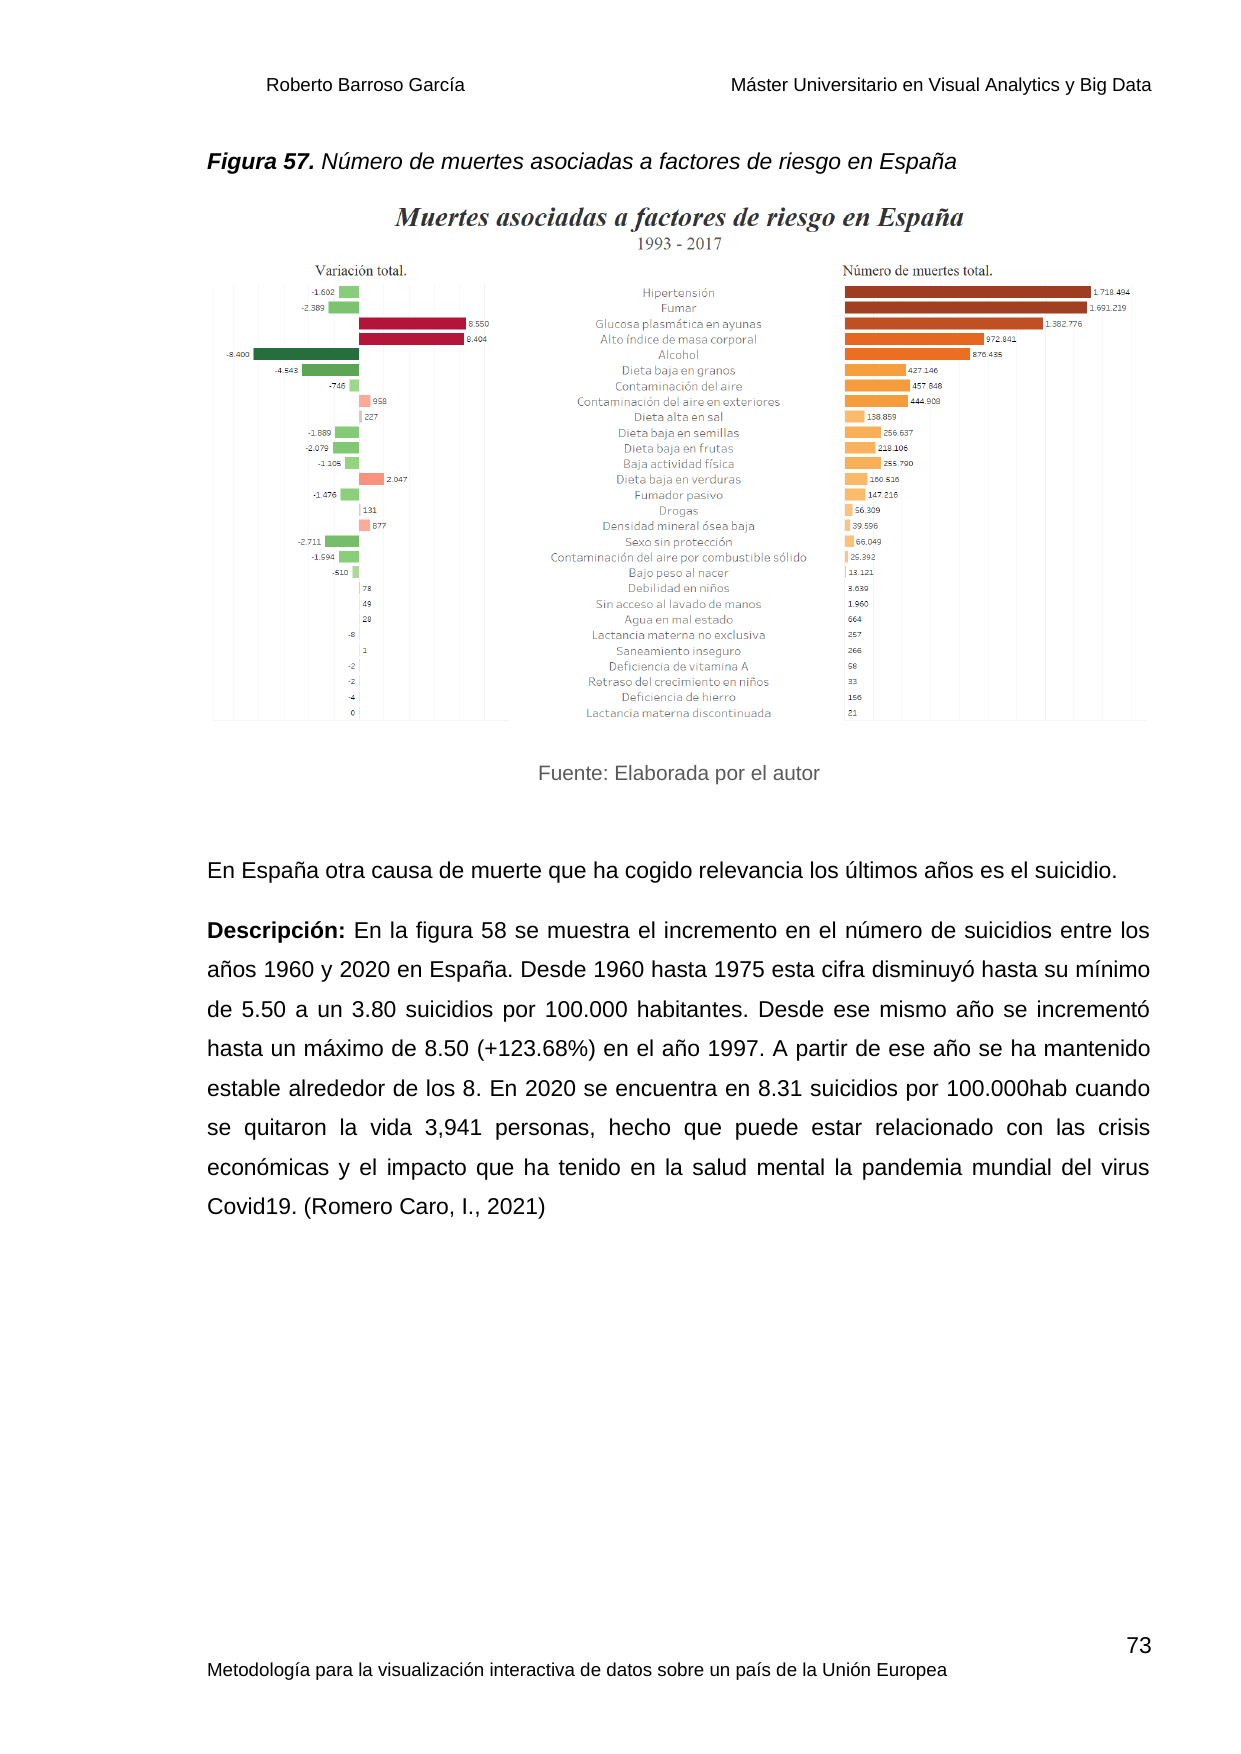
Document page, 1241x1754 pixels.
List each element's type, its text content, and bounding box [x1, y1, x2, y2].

text Fuente: Elaborada por el autor [207, 760, 1152, 784]
text Descripción: En la figura 58 se muestra el incremento en el número de suicidios entre los años 1960 y 2020 en España. Desde 1960 hasta 1975 esta cifra disminuyó hasta su mínimo de 5.50 a un 3.80 suicidios por 100.000 habitantes. Desde ese mismo año se incrementó hasta un máximo de 8.50 (+123.68%) en el año 1997. A partir de ese año se ha mantenido estable alrededor de los 8. En 2020 se encuentra en 8.31 suicidios por 100.000hab cuando se quitaron la vida 3,941 personas, hecho que puede estar relacionado con las crisis económicas y el impacto que ha tenido en la salud mental la pandemia mundial del virus Covid19. (Romero Caro, I., 2021) [207, 917, 1152, 1219]
text En España otra causa de muerte que ha cogido relevancia los últimos años es el suicidio. [207, 857, 1152, 883]
text Figura 57. Número de muertes asociadas a factores de riesgo en España [207, 148, 1152, 174]
picture [206, 195, 1152, 727]
